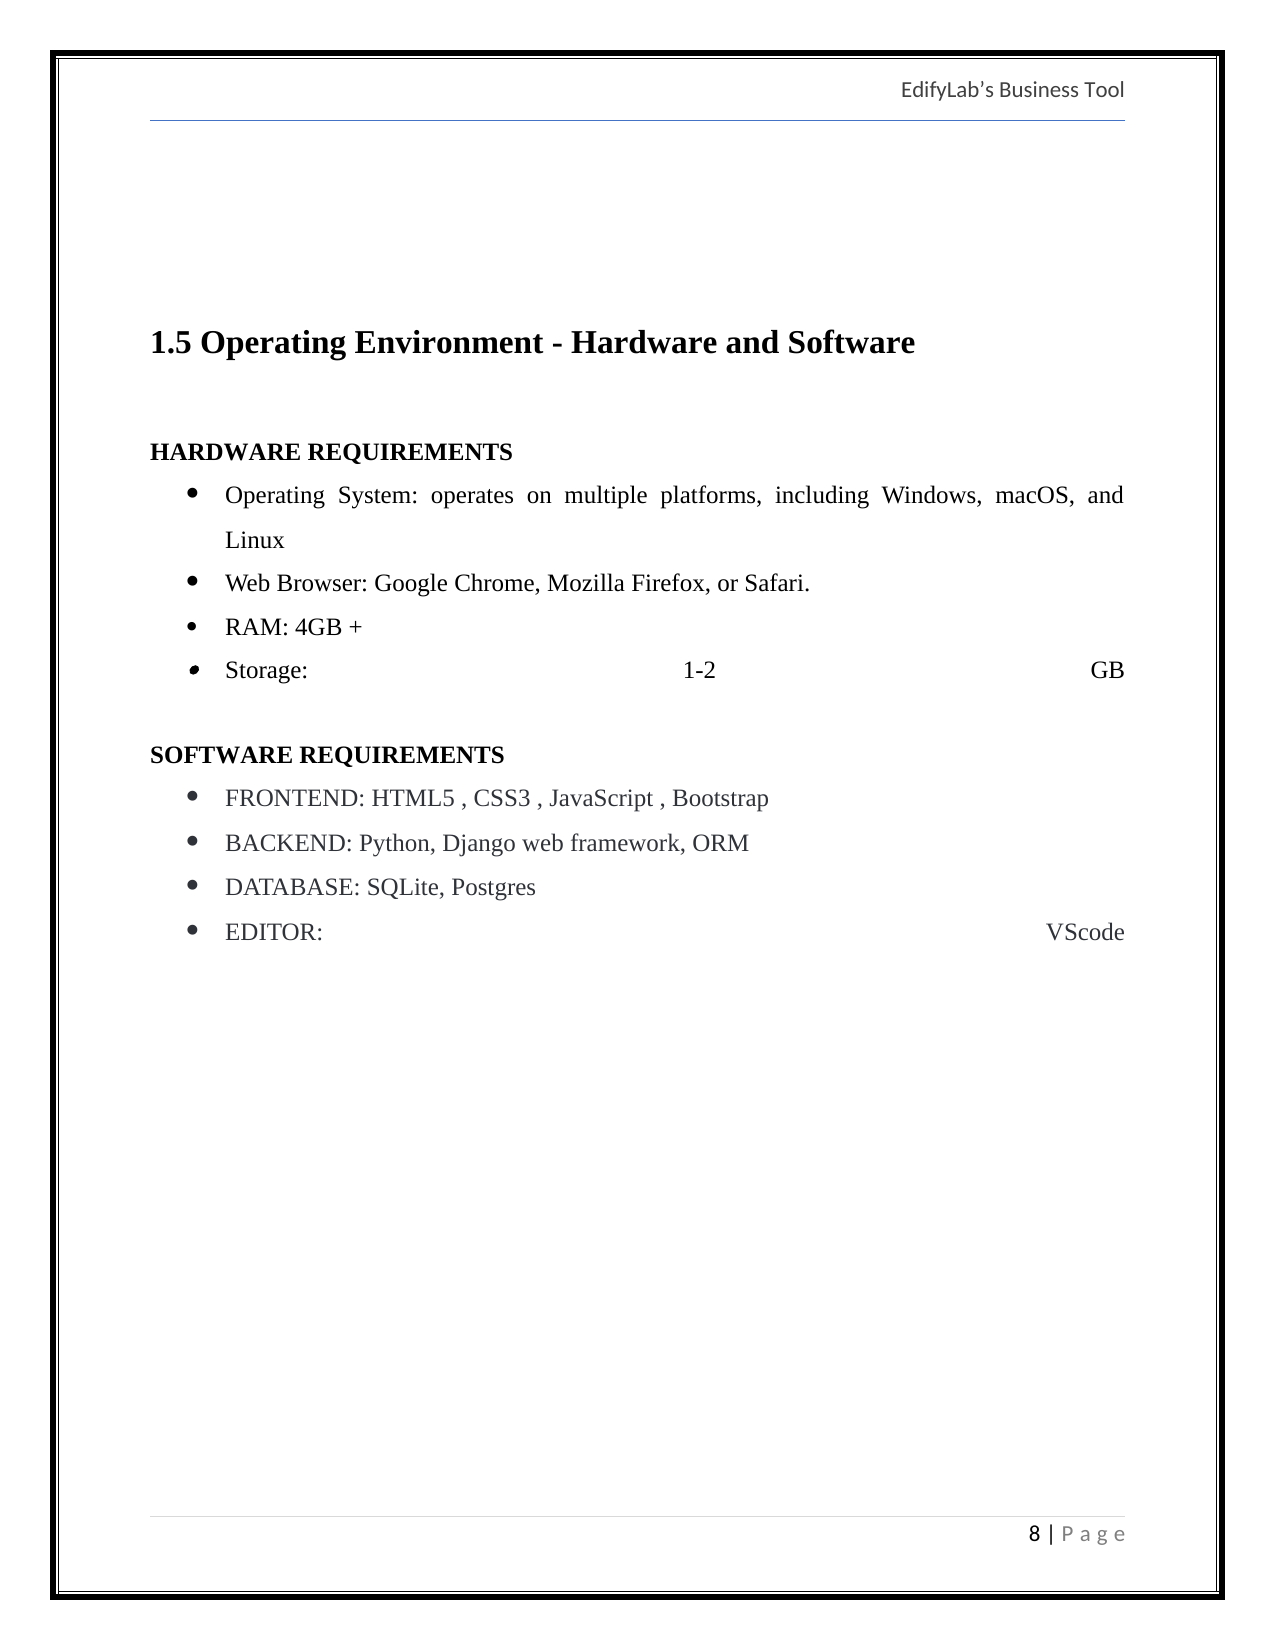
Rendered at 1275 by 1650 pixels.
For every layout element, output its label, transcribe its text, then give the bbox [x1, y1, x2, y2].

list BACKEND: Python, Django web framework, ORM [187, 828, 1125, 857]
text SOFTWARE REQUIREMENTS [150, 740, 1125, 769]
list FRONTEND: HTML5 , CSS3 , JavaScript , Bootstrap [187, 783, 1125, 813]
list Operating System: operates on multiple platforms, including Windows, macOS, and Linux [187, 481, 1125, 553]
list Web Browser: Google Chrome, Mozilla Firefox, or Safari. [187, 568, 1125, 597]
list RAM: 4GB + [187, 612, 1125, 641]
list EDITOR: VScode [187, 917, 1125, 988]
list DATABASE: SQLite, Postgres [187, 872, 1125, 902]
text 1.5 Operating Environment - Hardware and Software [150, 322, 1125, 361]
text HARDWARE REQUIREMENTS [150, 437, 1125, 466]
list Storage: 1-2 GB [187, 655, 1125, 726]
